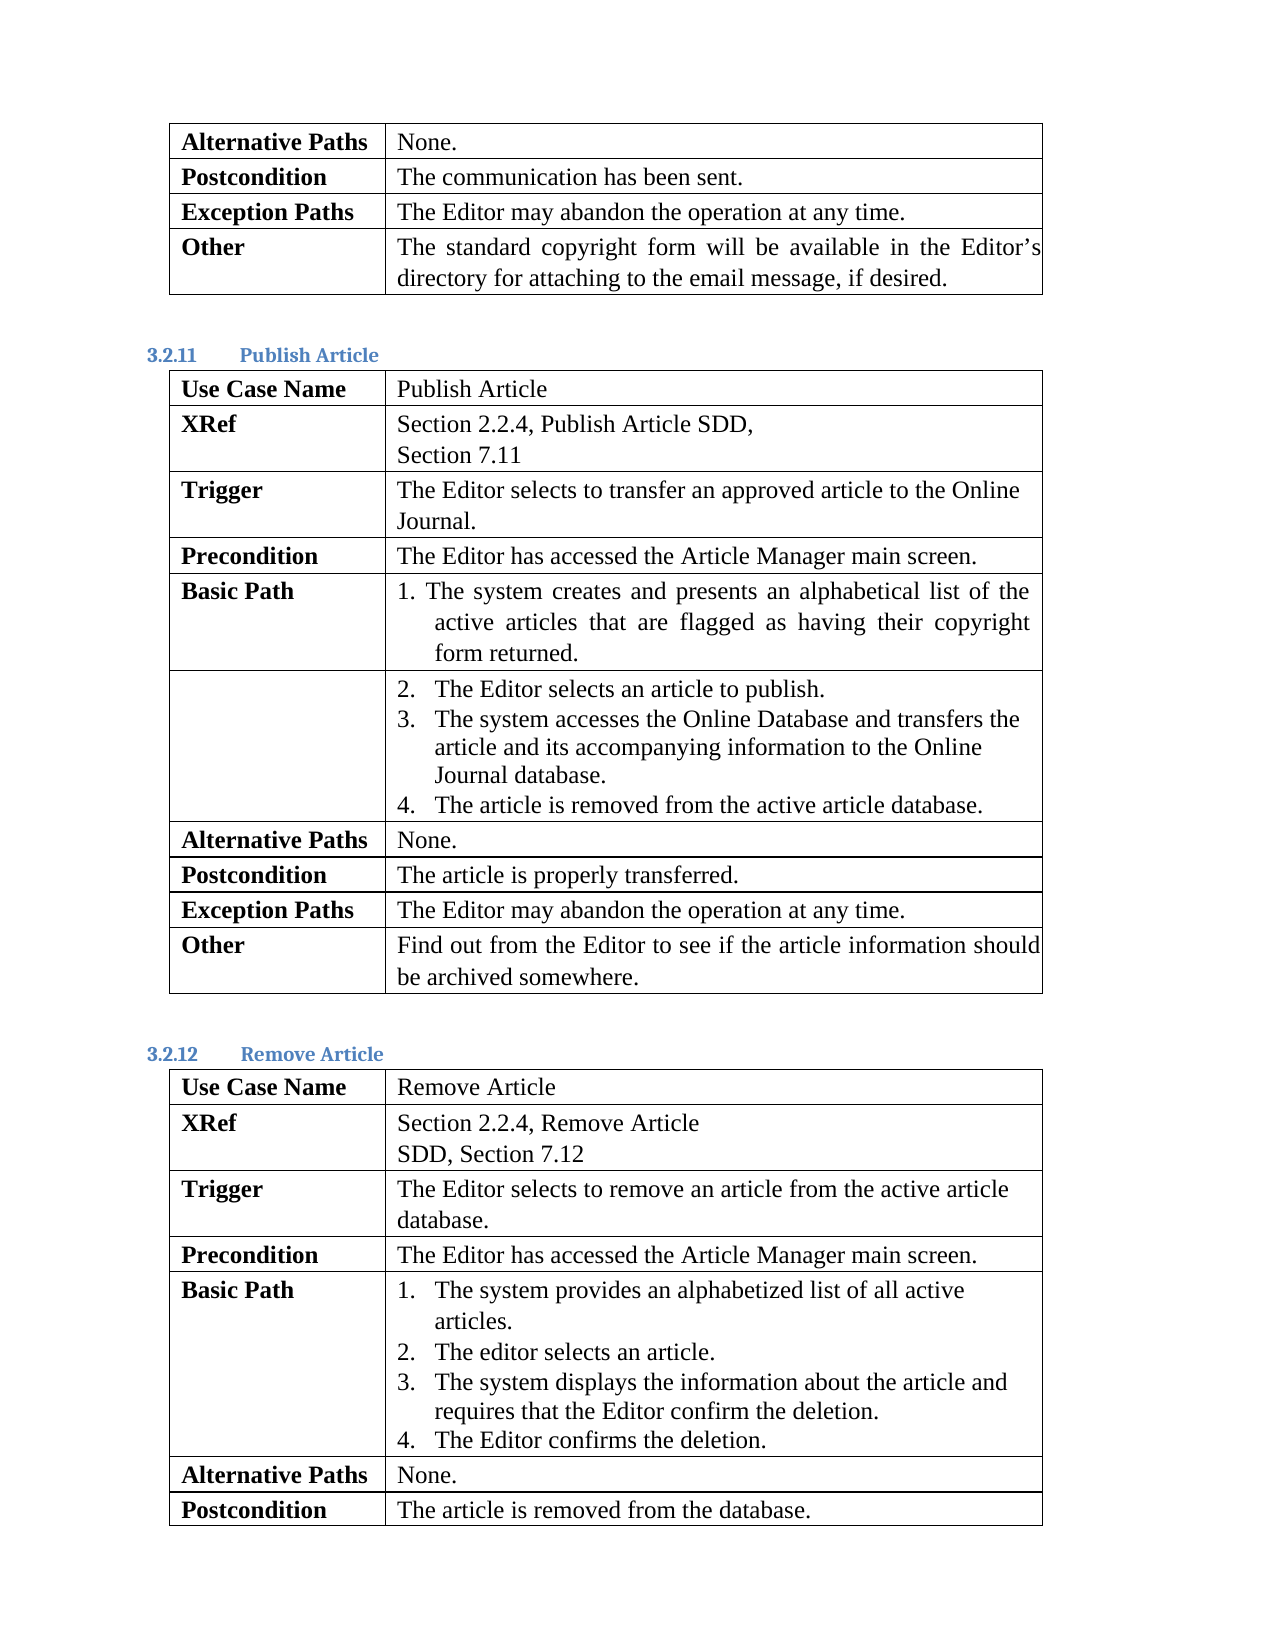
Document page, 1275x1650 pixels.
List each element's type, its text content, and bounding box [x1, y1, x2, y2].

table_header Use Case Name [170, 371, 385, 405]
text 3.2.12 Remove Article [147, 1042, 1216, 1066]
table_cell The article is properly transferred. [386, 858, 1042, 891]
table_cell XRef [170, 406, 385, 471]
table_cell None. [386, 124, 1042, 158]
table_cell Precondition [170, 538, 385, 572]
table_cell Other [170, 229, 385, 294]
table_cell Find out from the Editor to see if the article information should be archived somewhere. [386, 928, 1042, 993]
table_cell The Editor may abandon the operation at any time. [386, 893, 1042, 927]
text 3.2.11 Publish Article [147, 344, 1216, 368]
table_cell 1. The system creates and presents an alphabetical list of the active articles that are flagged as having their copyright form returned. [386, 574, 1042, 669]
table_cell Section 2.2.4, Publish Article SDD, Section 7.11 [386, 406, 1042, 471]
table_cell Postcondition [170, 858, 385, 891]
table_cell Alternative Paths [170, 1457, 385, 1491]
table_cell Exception Paths [170, 194, 385, 228]
table_cell Section 2.2.4, Remove Article SDD, Section 7.12 [386, 1105, 1042, 1170]
table_header Use Case Name [170, 1070, 385, 1103]
table_cell The standard copyright form will be available in the Editor’s directory for attaching to the email message, if desired. [386, 229, 1042, 294]
table_cell Postcondition [170, 159, 385, 193]
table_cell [386, 1493, 1042, 1525]
table_cell Precondition [170, 1237, 385, 1271]
table_cell Alternative Paths [170, 124, 385, 158]
table_cell Postcondition [170, 1493, 385, 1525]
table_cell Basic Path [170, 1272, 385, 1456]
table_cell Other [170, 928, 385, 993]
table_cell [170, 671, 385, 821]
table_cell None. [386, 1457, 1042, 1491]
table_cell Exception Paths [170, 893, 385, 927]
table_cell The Editor selects to transfer an approved article to the Online Journal. [386, 472, 1042, 537]
table_cell None. [386, 822, 1042, 856]
table_cell XRef [170, 1105, 385, 1170]
table_cell Alternative Paths [170, 822, 385, 856]
table_header Remove Article [386, 1070, 1042, 1103]
table_cell The Editor may abandon the operation at any time. [386, 194, 1042, 228]
table_cell The Editor has accessed the Article Manager main screen. [386, 538, 1042, 572]
table_cell The Editor selects to remove an article from the active article database. [386, 1171, 1042, 1236]
table_cell Trigger [170, 472, 385, 537]
table_cell Trigger [170, 1171, 385, 1236]
table_header Publish Article [386, 371, 1042, 405]
table_cell The Editor selects an article to publish. The system accesses the Online Database and transfers the article and its accompanying information to the Online Journal database. The article is removed from the active article database. [386, 671, 1042, 821]
table_cell Basic Path [170, 574, 385, 669]
table_cell The Editor has accessed the Article Manager main screen. [386, 1237, 1042, 1271]
table_cell The communication has been sent. [386, 159, 1042, 193]
table_cell The system provides an alphabetized list of all active articles. The editor selects an article. The system displays the information about the article and requires that the Editor confirm the deletion. The Editor confirms the deletion. [386, 1272, 1042, 1456]
